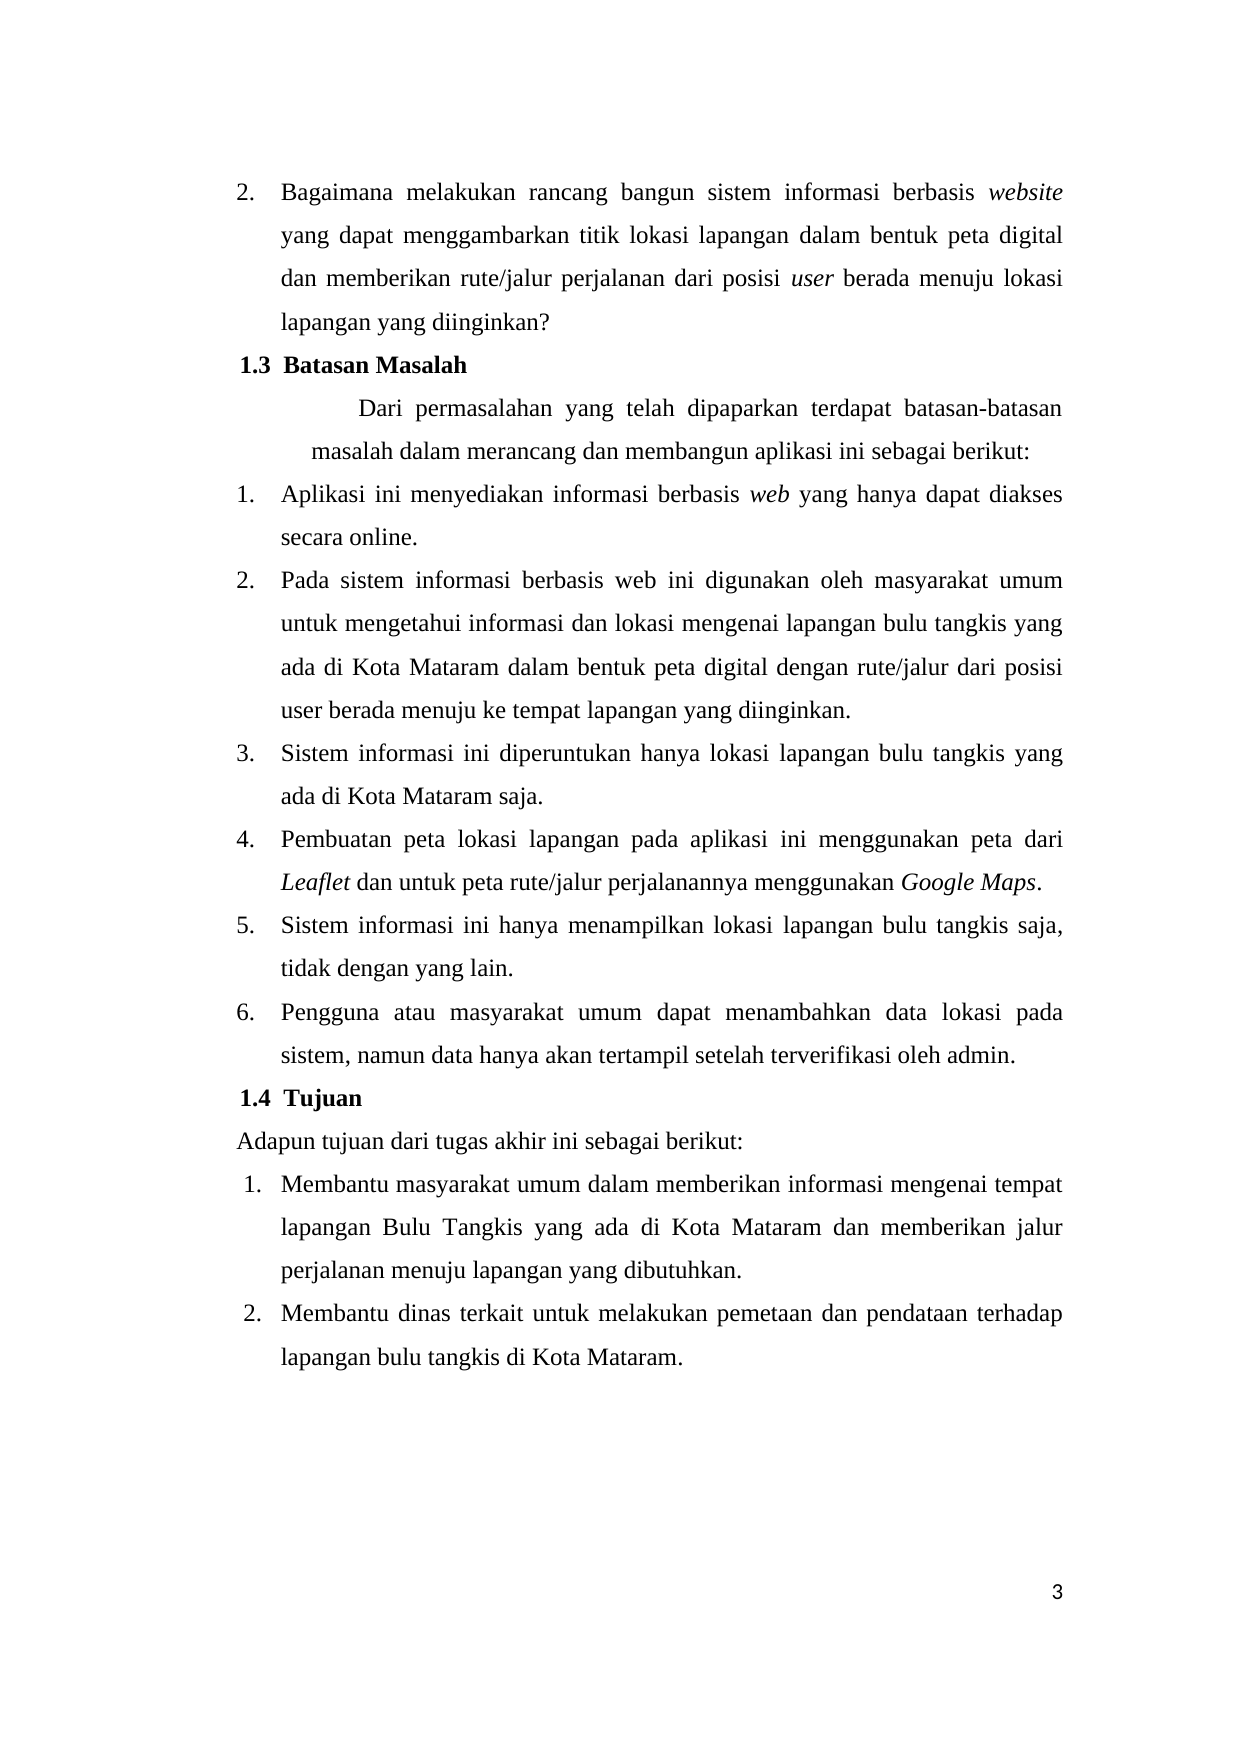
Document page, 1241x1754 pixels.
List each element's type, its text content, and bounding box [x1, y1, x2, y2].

list Sistem informasi ini hanya menampilkan lokasi lapangan bulu tangkis saja, tidak dengan yang lain. [236, 910, 1063, 982]
list Membantu masyarakat umum dalam memberikan informasi mengenai tempat lapangan Bulu Tangkis yang ada di Kota Mataram dan memberikan jalur perjalanan menuju lapangan yang dibutuhkan. [243, 1169, 1063, 1284]
subtitle Tujuan [239, 1083, 1063, 1112]
subtitle Batasan Masalah [239, 350, 1063, 378]
text Dari permasalahan yang telah dipaparkan terdapat batasan-batasan masalah dalam merancang dan membangun aplikasi ini sebagai berikut: [311, 393, 1063, 465]
list Sistem informasi ini diperuntukan hanya lokasi lapangan bulu tangkis yang ada di Kota Mataram saja. [236, 738, 1063, 810]
list Pembuatan peta lokasi lapangan pada aplikasi ini menggunakan peta dari Leaflet dan untuk peta rute/jalur perjalanannya menggunakan Google Maps. [236, 824, 1063, 896]
text Adapun tujuan dari tugas akhir ini sebagai berikut: [236, 1126, 1063, 1155]
list Bagaimana melakukan rancang bangun sistem informasi berbasis website yang dapat menggambarkan titik lokasi lapangan dalam bentuk peta digital dan memberikan rute/jalur perjalanan dari posisi user berada menuju lokasi lapangan yang diinginkan? [236, 177, 1063, 335]
list Pada sistem informasi berbasis web ini digunakan oleh masyarakat umum untuk mengetahui informasi dan lokasi mengenai lapangan bulu tangkis yang ada di Kota Mataram dalam bentuk peta digital dengan rute/jalur dari posisi user berada menuju ke tempat lapangan yang diinginkan. [236, 565, 1063, 723]
list Membantu dinas terkait untuk melakukan pemetaan dan pendataan terhadap lapangan bulu tangkis di Kota Mataram. [243, 1298, 1063, 1370]
list Aplikasi ini menyediakan informasi berbasis web yang hanya dapat diakses secara online. [236, 479, 1063, 551]
list Pengguna atau masyarakat umum dapat menambahkan data lokasi pada sistem, namun data hanya akan tertampil setelah terverifikasi oleh admin. [236, 997, 1063, 1068]
